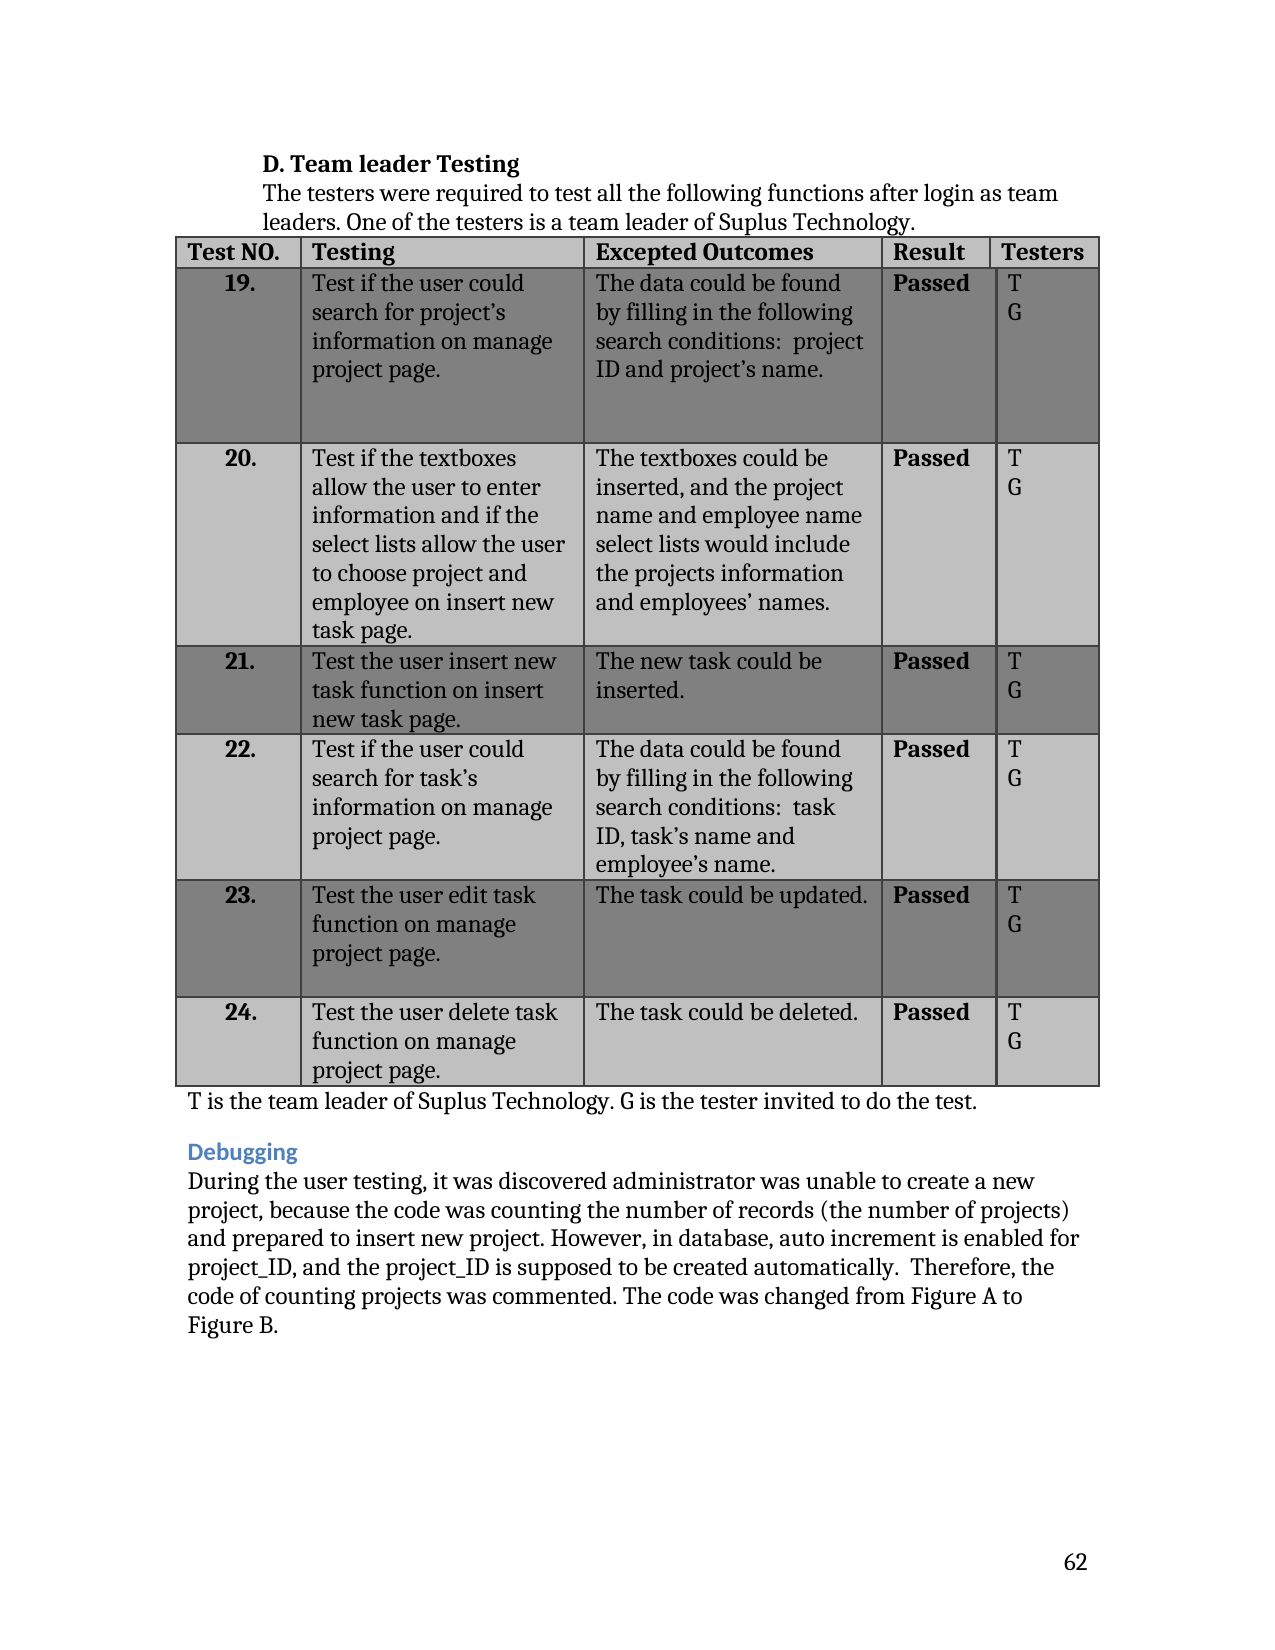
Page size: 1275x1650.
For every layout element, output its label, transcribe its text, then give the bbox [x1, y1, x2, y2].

table_cell Test the user insert new task function on insert new task page. [302, 647, 583, 733]
table_cell The data could be found by filling in the following search conditions: task ID, task’s name and employee’s name. [585, 735, 881, 879]
table_cell T G [998, 269, 1098, 442]
table_cell Passed [883, 647, 995, 733]
table_cell [177, 881, 300, 996]
table_cell The new task could be inserted. [585, 647, 881, 733]
table_cell T G [998, 881, 1098, 996]
table_cell Passed [883, 444, 995, 645]
table_cell T G [998, 998, 1098, 1084]
text D. Team leader Testing [187, 150, 1087, 179]
table_cell [177, 647, 300, 733]
table_header Testing [302, 238, 583, 267]
subtitle Debugging [187, 1136, 1087, 1167]
table_header Testers [991, 238, 1098, 267]
table_cell Passed [883, 998, 995, 1084]
table_cell Test if the user could search for task’s information on manage project page. [302, 735, 583, 879]
table_cell T G [998, 735, 1098, 879]
table_cell Test the user edit task function on manage project page. [302, 881, 583, 996]
text T is the team leader of Suplus Technology. G is the tester invited to do the test. [187, 1087, 1087, 1115]
table_cell T G [998, 444, 1098, 645]
table_cell T G [998, 647, 1098, 733]
table_cell Test if the user could search for project’s information on manage project page. [302, 269, 583, 442]
table_cell [177, 998, 300, 1084]
table_header Test NO. [177, 238, 300, 267]
table_header Excepted Outcomes [585, 238, 881, 267]
table_cell Passed [883, 269, 995, 442]
table_cell [177, 269, 300, 442]
table_cell The textboxes could be inserted, and the project name and employee name select lists would include the projects information and employees’ names. [585, 444, 881, 645]
table_cell [177, 735, 300, 879]
table_cell The task could be updated. [585, 881, 881, 996]
table_cell Test the user delete task function on manage project page. [302, 998, 583, 1084]
table_cell Test if the textboxes allow the user to enter information and if the select lists allow the user to choose project and employee on insert new task page. [302, 444, 583, 645]
table_cell The data could be found by filling in the following search conditions: project ID and project’s name. [585, 269, 881, 442]
table_cell [177, 444, 300, 645]
table_cell Passed [883, 735, 995, 879]
list The testers were required to test all the following functions after login as team leaders. One of the testers is a team leader of Suplus Technology. [262, 179, 1087, 236]
table_cell The task could be deleted. [585, 998, 881, 1084]
text During the user testing, it was discovered administrator was unable to create a new project, because the code was counting the number of records (the number of projects) and prepared to insert new project. However, in database, auto increment is enabled for project_ID, and the project_ID is supposed to be created automatically. Therefore, the code of counting projects was commented. The code was changed from Figure A to Figure B. [187, 1167, 1087, 1339]
table_cell Passed [883, 881, 995, 996]
table_header Result [883, 238, 989, 267]
